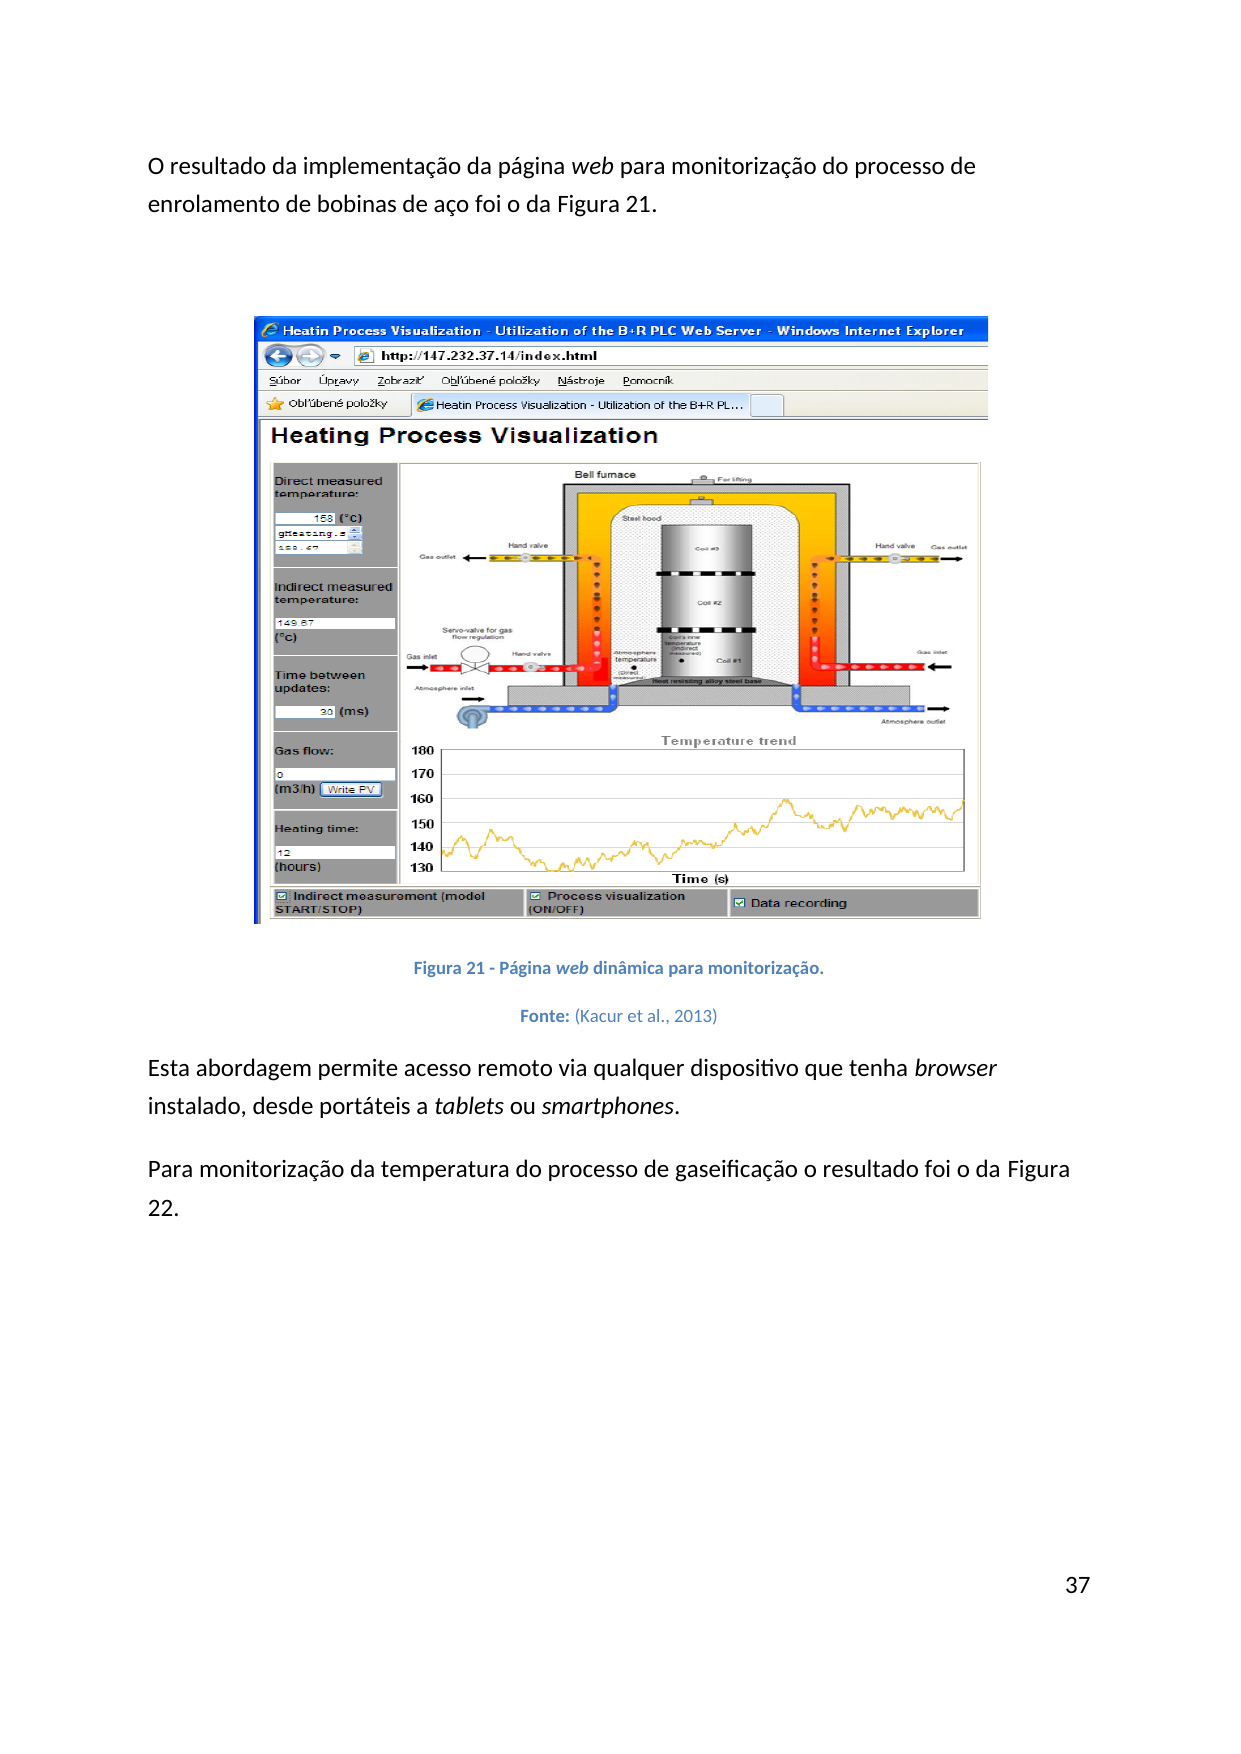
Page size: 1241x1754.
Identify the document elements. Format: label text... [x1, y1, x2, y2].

text O resultado da implementação da página web para monitorização do processo de enrolamento de bobinas de aço foi o da Figura 21. [148, 150, 1090, 219]
picture [250, 314, 989, 924]
text Fonte: (Kacur et al., 2013) [148, 1004, 1090, 1027]
text Esta abordagem permite acesso remoto via qualquer dispositivo que tenha browser instalado, desde portáteis a tablets ou smartphones. [148, 1052, 1090, 1121]
text Para monitorização da temperatura do processo de gaseificação o resultado foi o da Figura 22. [148, 1153, 1090, 1222]
